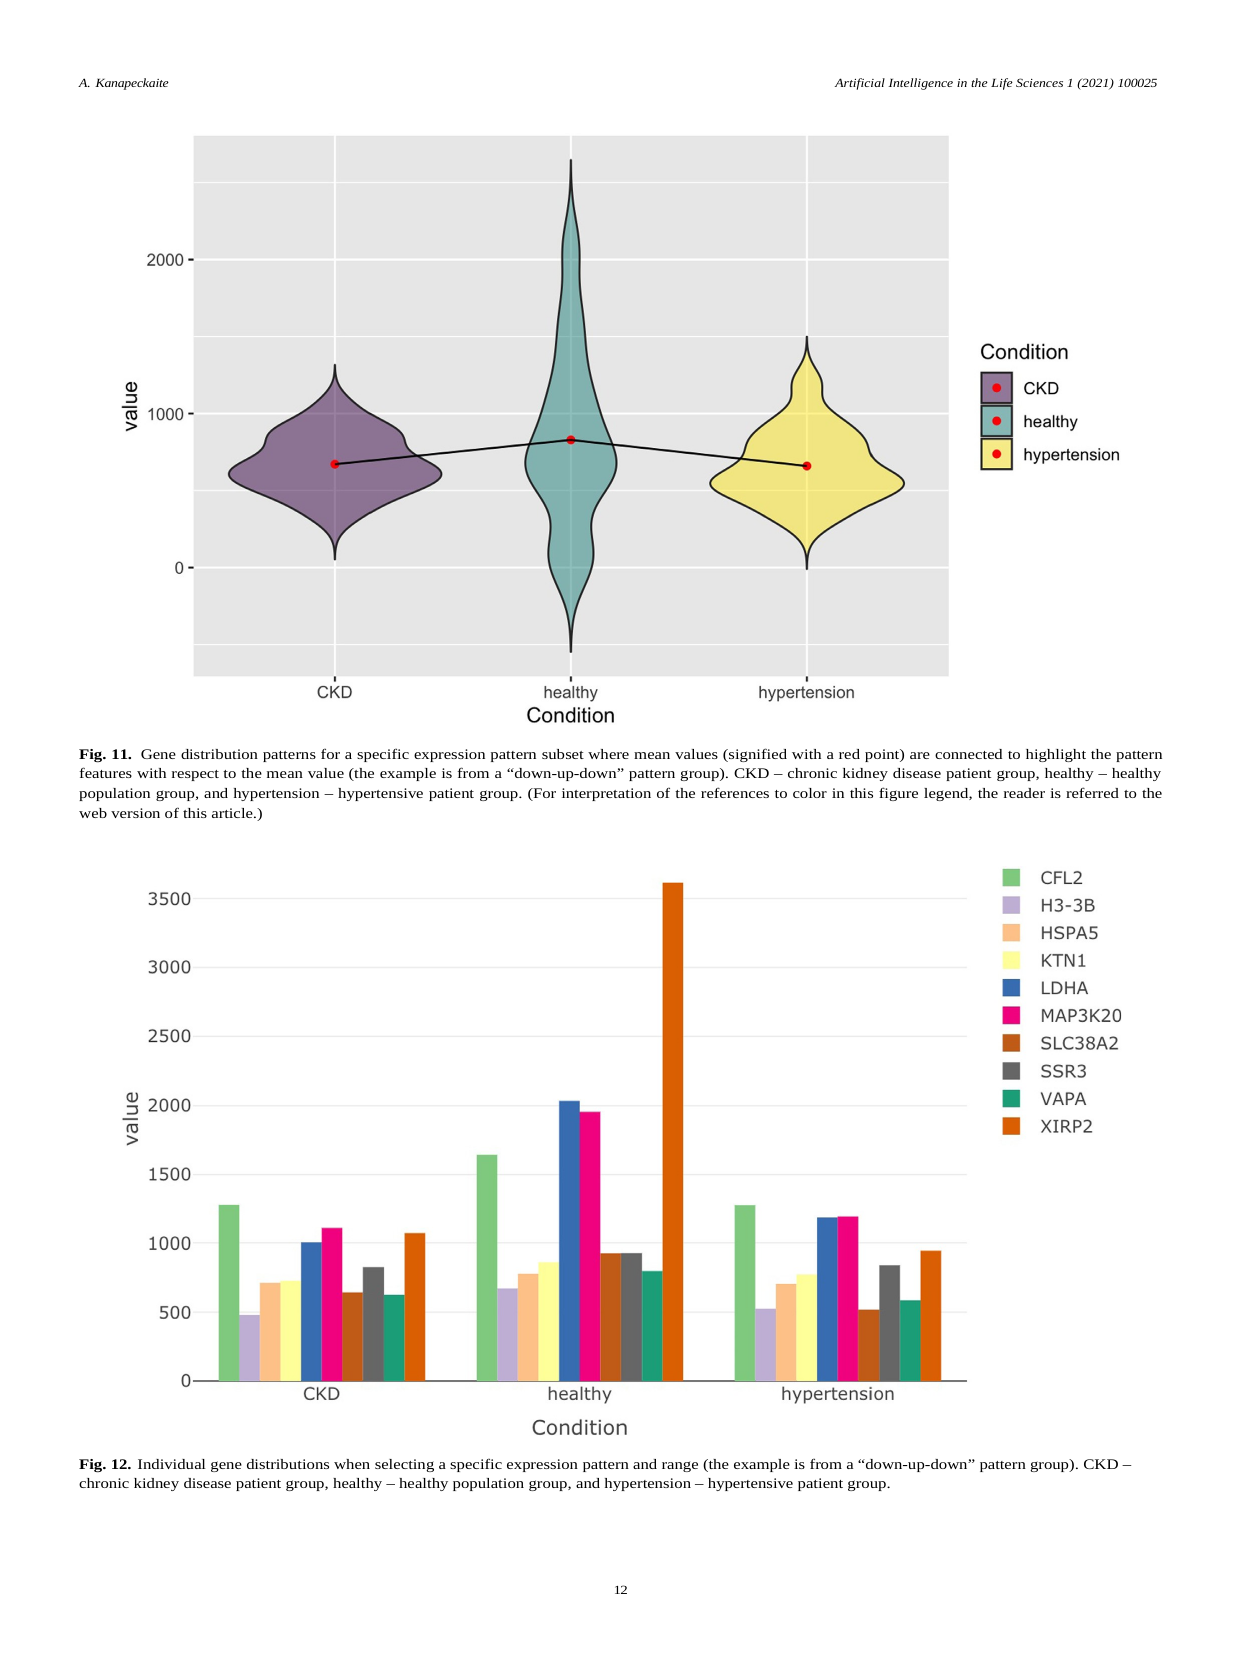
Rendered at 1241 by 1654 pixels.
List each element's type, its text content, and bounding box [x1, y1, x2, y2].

picture [120, 866, 1122, 1436]
text Fig. 11. Gene distribution patterns for a specific expression pattern subset where mean values (signified with a red point) are connected to highlight the pattern features with respect to the mean value (the example is from a “down-up-down” pattern group). CKD – chronic kidney disease patient group, healthy – healthy population group, and hypertension – hypertensive patient group. (For interpretation of the references to color in this figure legend, the reader is referred to the web version of this article.) [79, 746, 1164, 821]
text Fig. 12. Individual gene distributions when selecting a specific expression pattern and range (the example is from a “down-up-down” pattern group). CKD – chronic kidney disease patient group, healthy – healthy population group, and hypertension – hypertensive patient group. [79, 1456, 1164, 1492]
picture [120, 133, 1122, 725]
